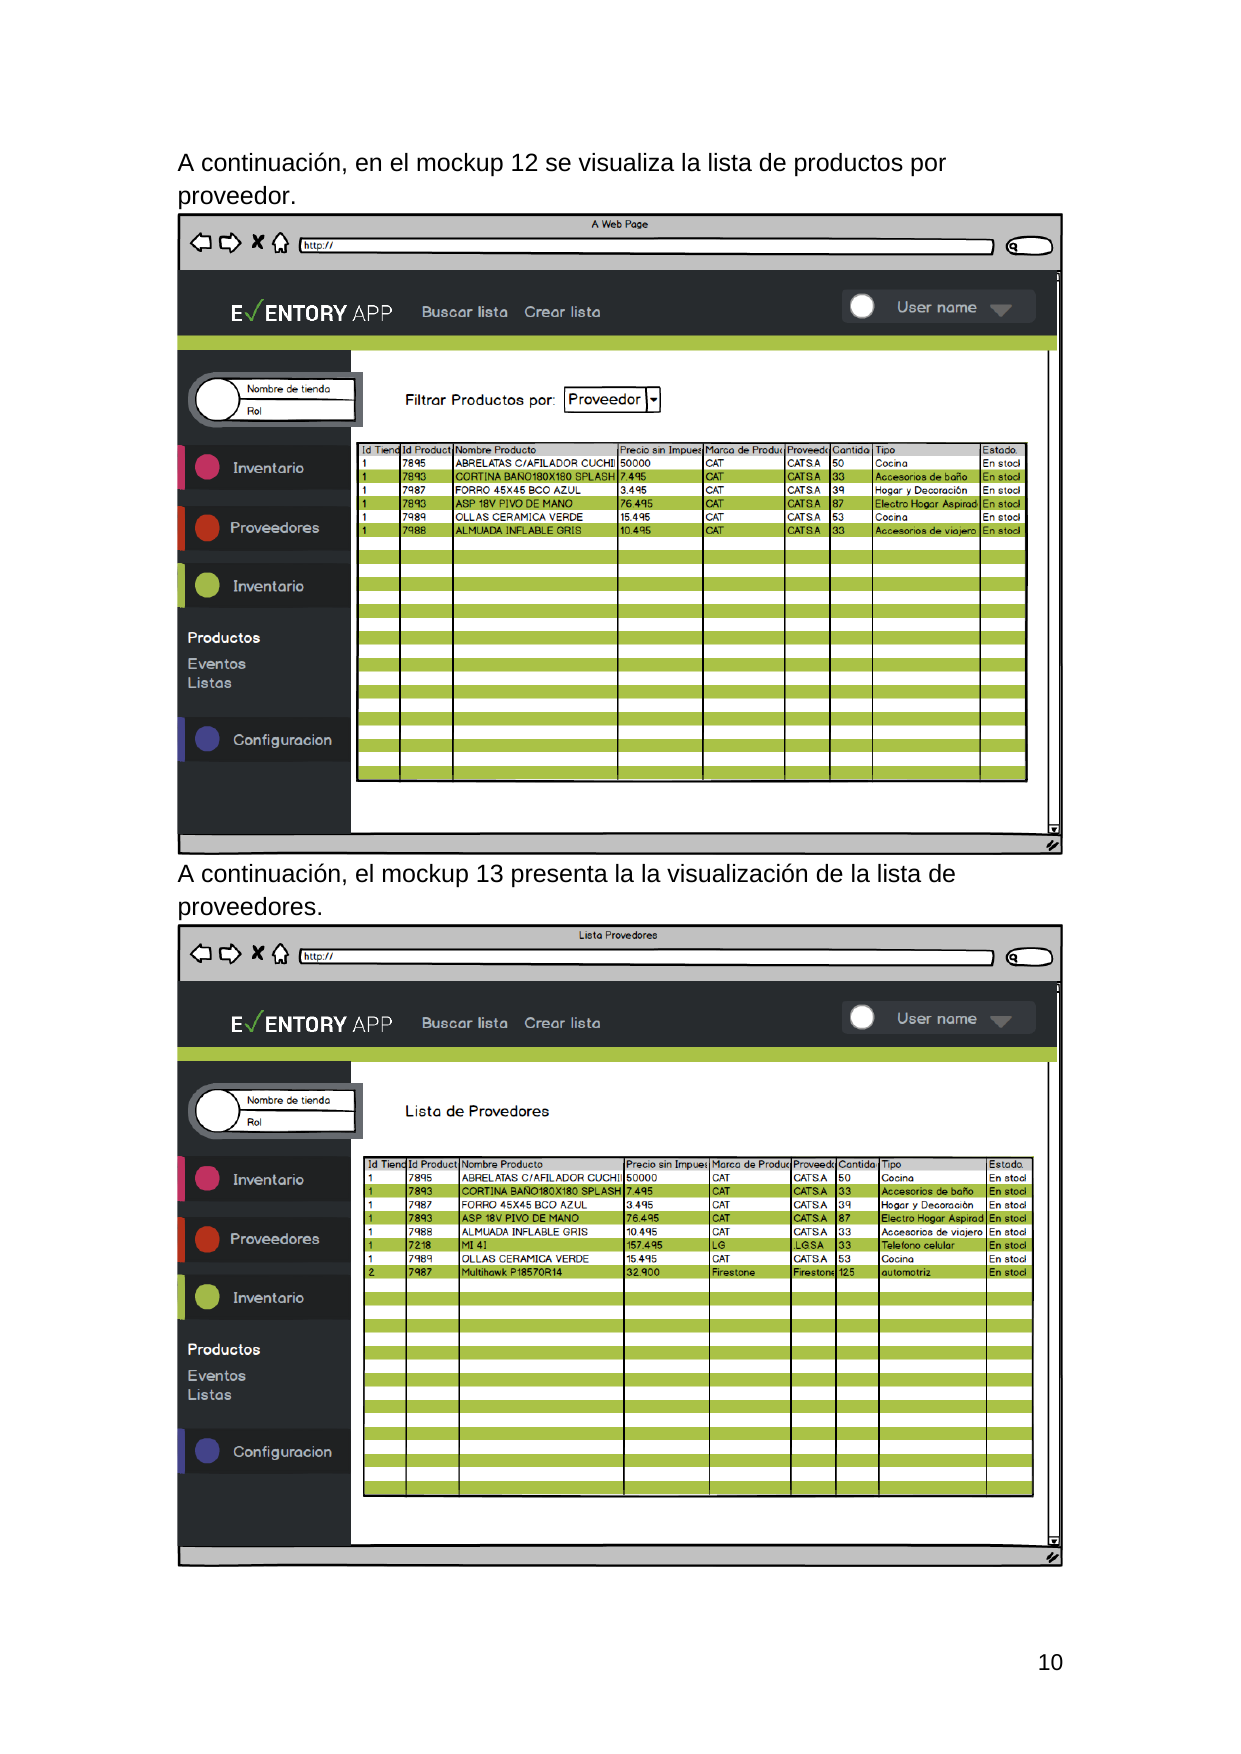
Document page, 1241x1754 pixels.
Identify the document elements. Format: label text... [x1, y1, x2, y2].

picture [177, 213, 1063, 855]
text A continuación, el mockup 13 presenta la la visualización de la lista de proveedores. [177, 859, 1063, 921]
picture [177, 924, 1063, 1567]
text A continuación, en el mockup 12 se visualiza la lista de productos por proveedor. [177, 148, 1063, 213]
